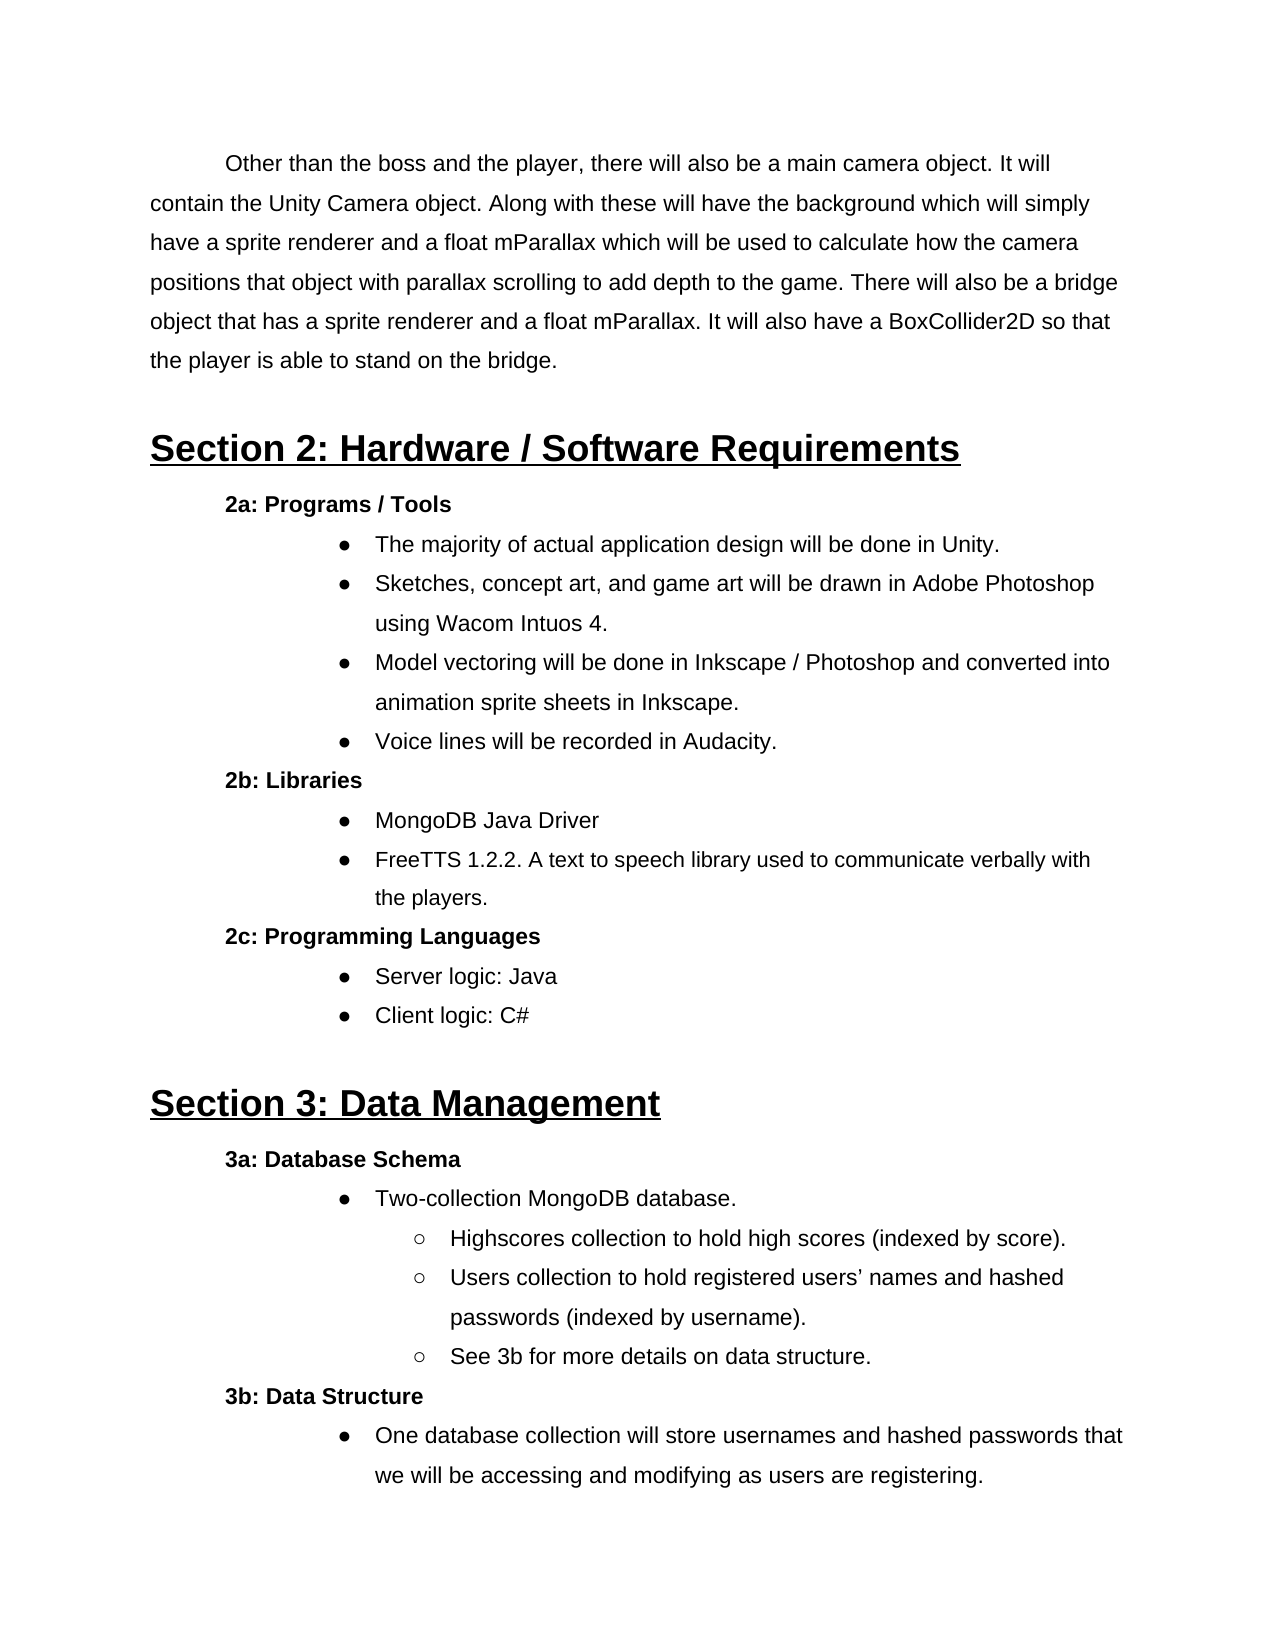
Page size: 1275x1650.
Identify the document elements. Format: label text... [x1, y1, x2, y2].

text 2c: Programming Languages [150, 923, 1125, 949]
list Client logic: C# [337, 1002, 1125, 1028]
text 3b: Data Structure [150, 1383, 1125, 1409]
text Section 3: Data Management [150, 1081, 1125, 1124]
text 2a: Programs / Tools [150, 491, 1125, 517]
text Other than the boss and the player, there will also be a main camera object. It will contain the Unity Camera object. Along with these will have the background which will simply have a sprite renderer and a float mParallax which will be used to calculate how the camera positions that object with parallax scrolling to add depth to the game. There will also be a bridge object that has a sprite renderer and a float mParallax. It will also have a BoxCollider2D so that the player is able to stand on the bridge. [150, 150, 1125, 374]
list FreeTTS 1.2.2. A text to speech library used to communicate verbally with the players. [337, 846, 1125, 911]
list Model vectoring will be done in Inkscape / Photoshop and converted into animation sprite sheets in Inkscape. [337, 649, 1125, 715]
text 2b: Libraries [150, 767, 1125, 794]
list Highscores collection to hold high scores (indexed by score). [412, 1225, 1125, 1251]
list Server logic: Java [337, 963, 1125, 989]
list Voice lines will be recorded in Audacity. [337, 728, 1125, 754]
list Two-collection MongoDB database. [337, 1185, 1125, 1212]
list MongoDB Java Driver [337, 807, 1125, 833]
list Sketches, concept art, and game art will be drawn in Adobe Photoshop using Wacom Intuos 4. [337, 570, 1125, 636]
list Users collection to hold registered users’ names and hashed passwords (indexed by username). [412, 1264, 1125, 1330]
text 3a: Database Schema [150, 1146, 1125, 1172]
text Section 2: Hardware / Software Requirements [150, 426, 1125, 469]
list The majority of actual application design will be done in Unity. [337, 531, 1125, 557]
list See 3b for more details on data structure. [412, 1343, 1125, 1369]
list One database collection will store usernames and hashed passwords that we will be accessing and modifying as users are registering. [337, 1422, 1125, 1488]
